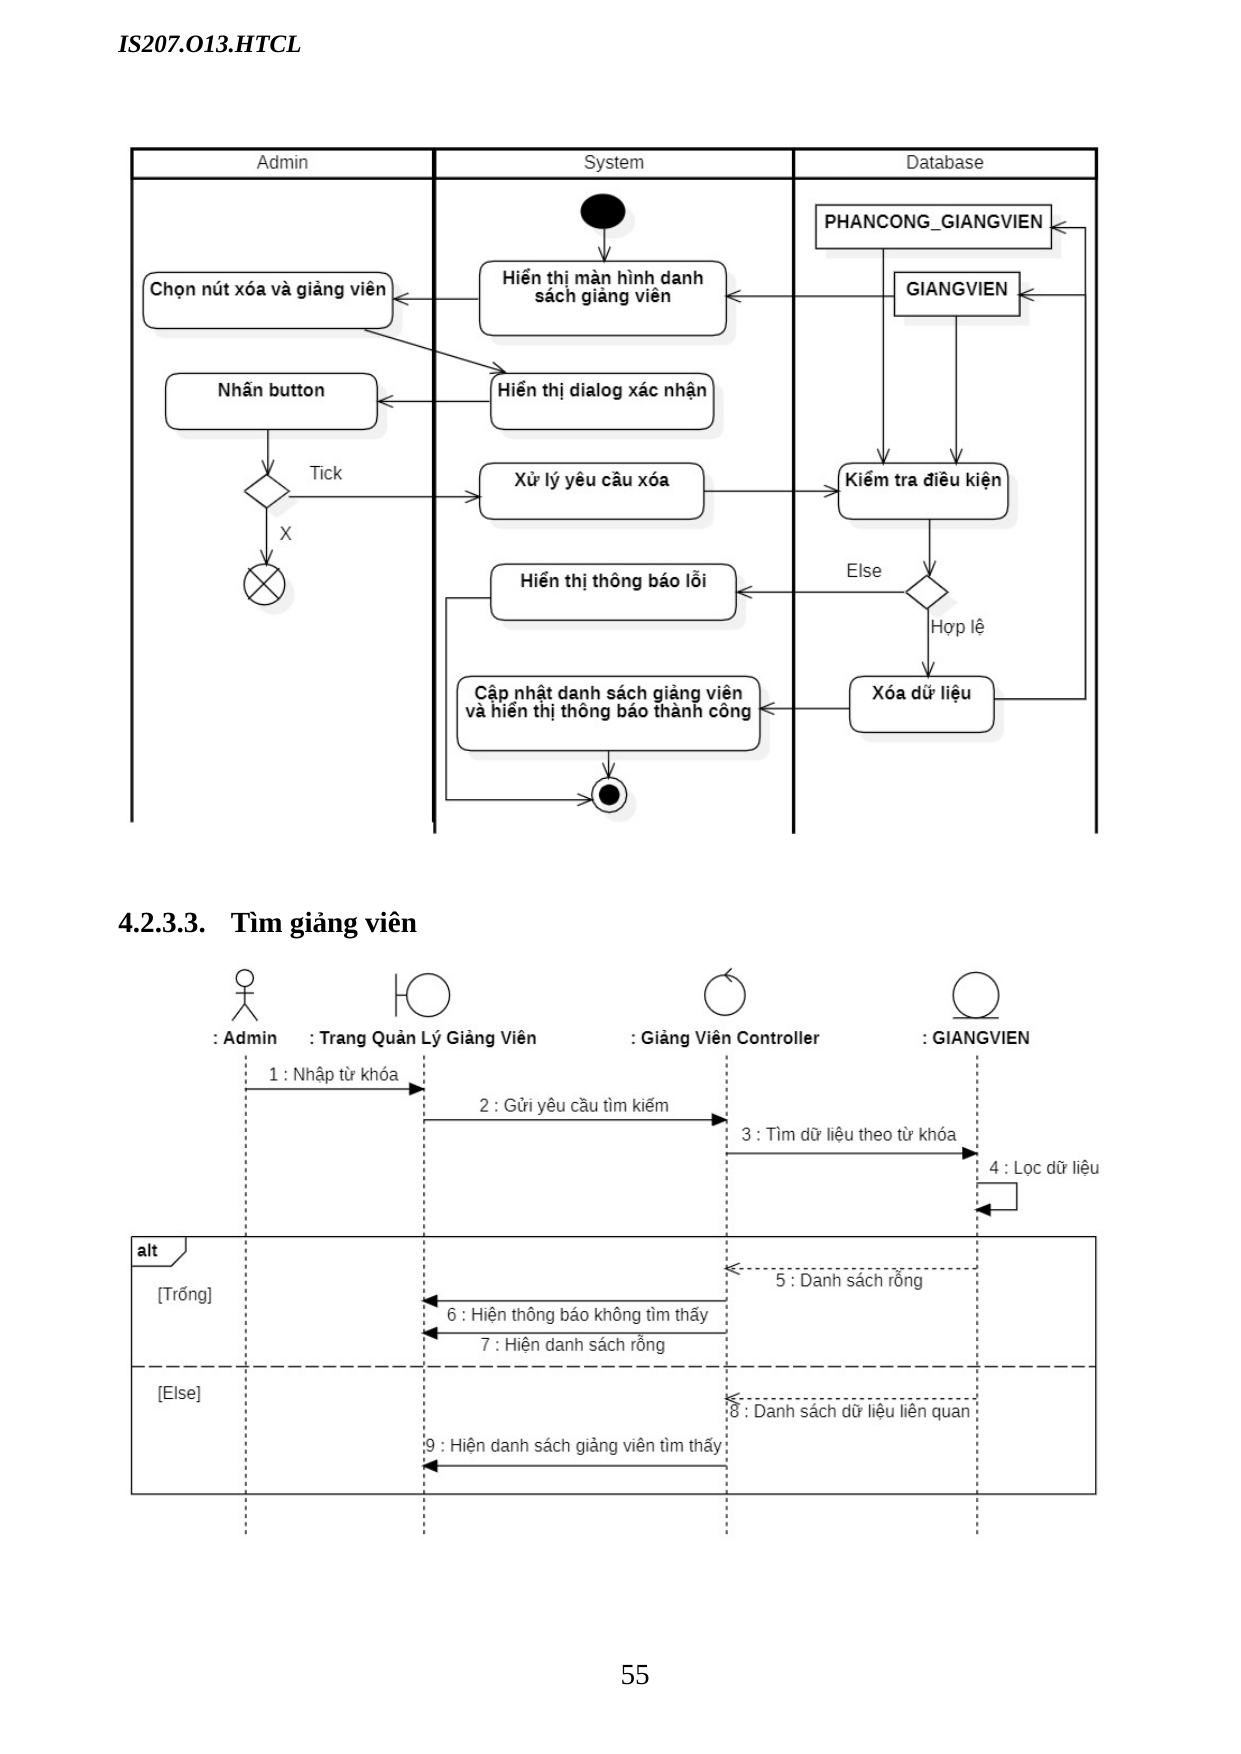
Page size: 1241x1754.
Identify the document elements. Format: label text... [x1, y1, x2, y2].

subtitle Tìm giảng viên [118, 905, 1152, 939]
picture [118, 135, 1152, 889]
picture [118, 955, 1152, 1590]
